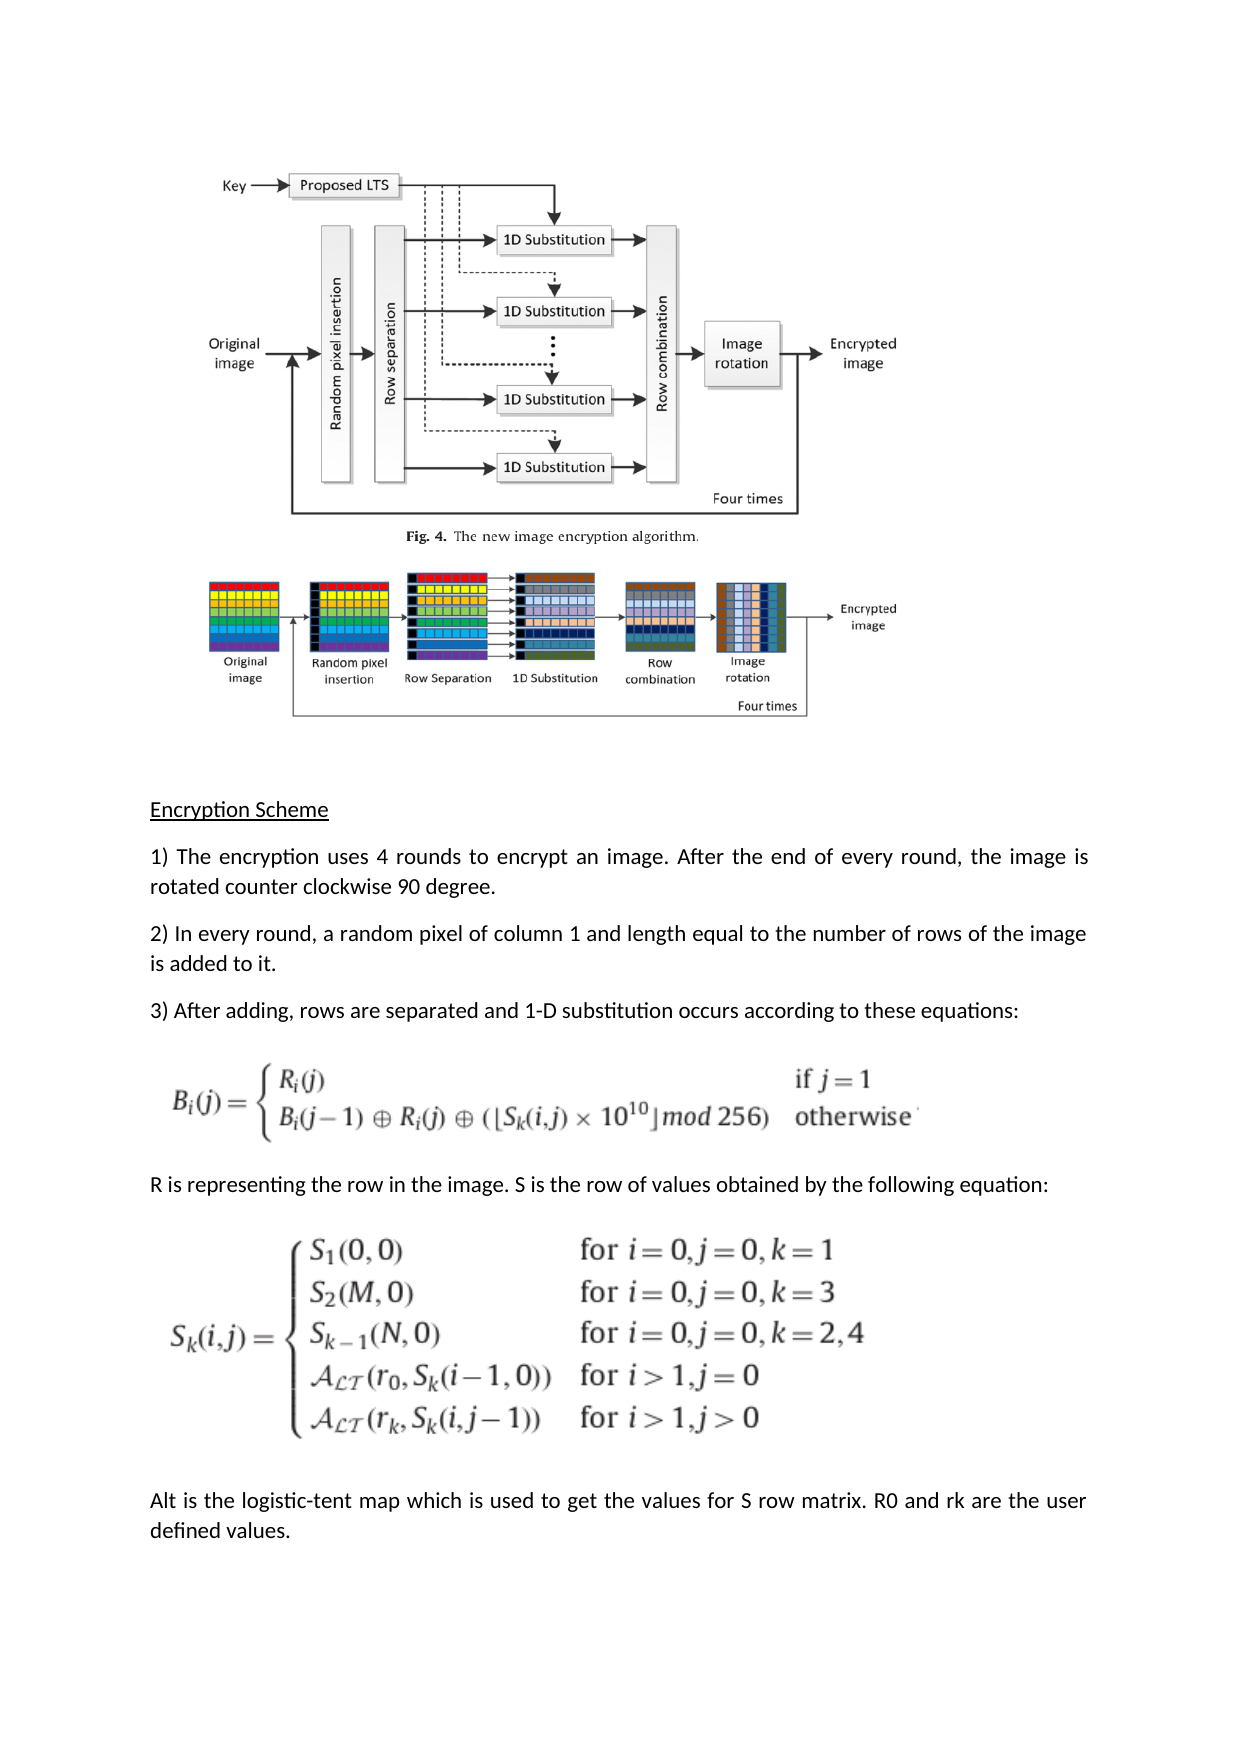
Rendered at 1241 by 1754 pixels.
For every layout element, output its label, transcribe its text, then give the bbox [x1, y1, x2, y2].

text 1) The encryption uses 4 rounds to encrypt an image. After the end of every round, the image is rotated counter clockwise 90 degree. [150, 842, 1090, 901]
text 3) After adding, rows are separated and 1-D substitution occurs according to these equations: [150, 996, 1090, 1024]
text Alt is the logistic-tent map which is used to get the values for S row matrix. R0 and rk are the user defined values. [150, 1486, 1090, 1544]
text Encryption Scheme [150, 795, 1090, 823]
text 2) In every round, a random pixel of column 1 and length equal to the number of rows of the image is added to it. [150, 919, 1090, 978]
text R is representing the row in the image. S is the row of values obtained by the following equation: [150, 1170, 1090, 1198]
